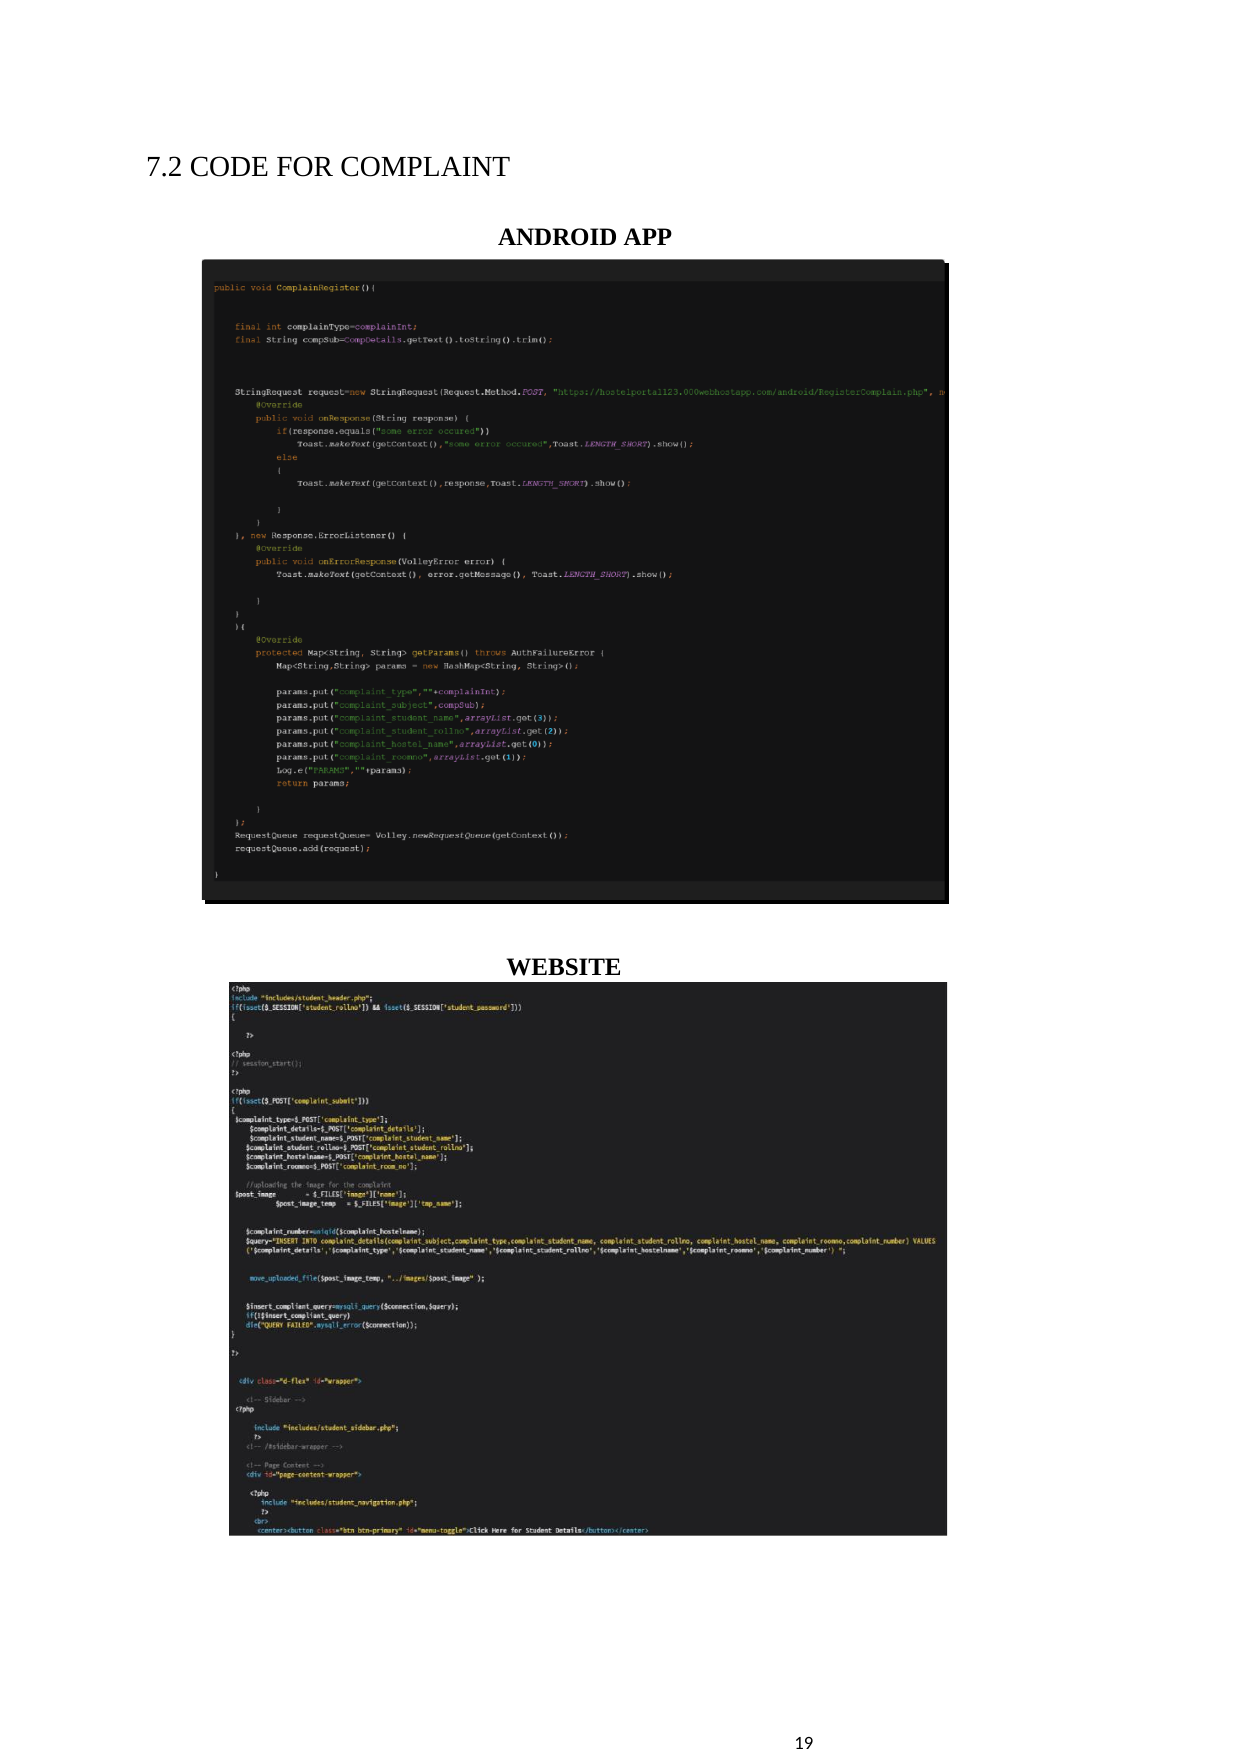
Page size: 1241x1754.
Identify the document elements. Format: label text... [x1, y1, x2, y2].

text 7.2 CODE FOR COMPLAINT [146, 149, 1094, 183]
text ANDROID APP [498, 222, 1094, 251]
picture [201, 259, 951, 906]
picture [229, 982, 948, 1536]
text WEBSITE [506, 952, 1094, 980]
